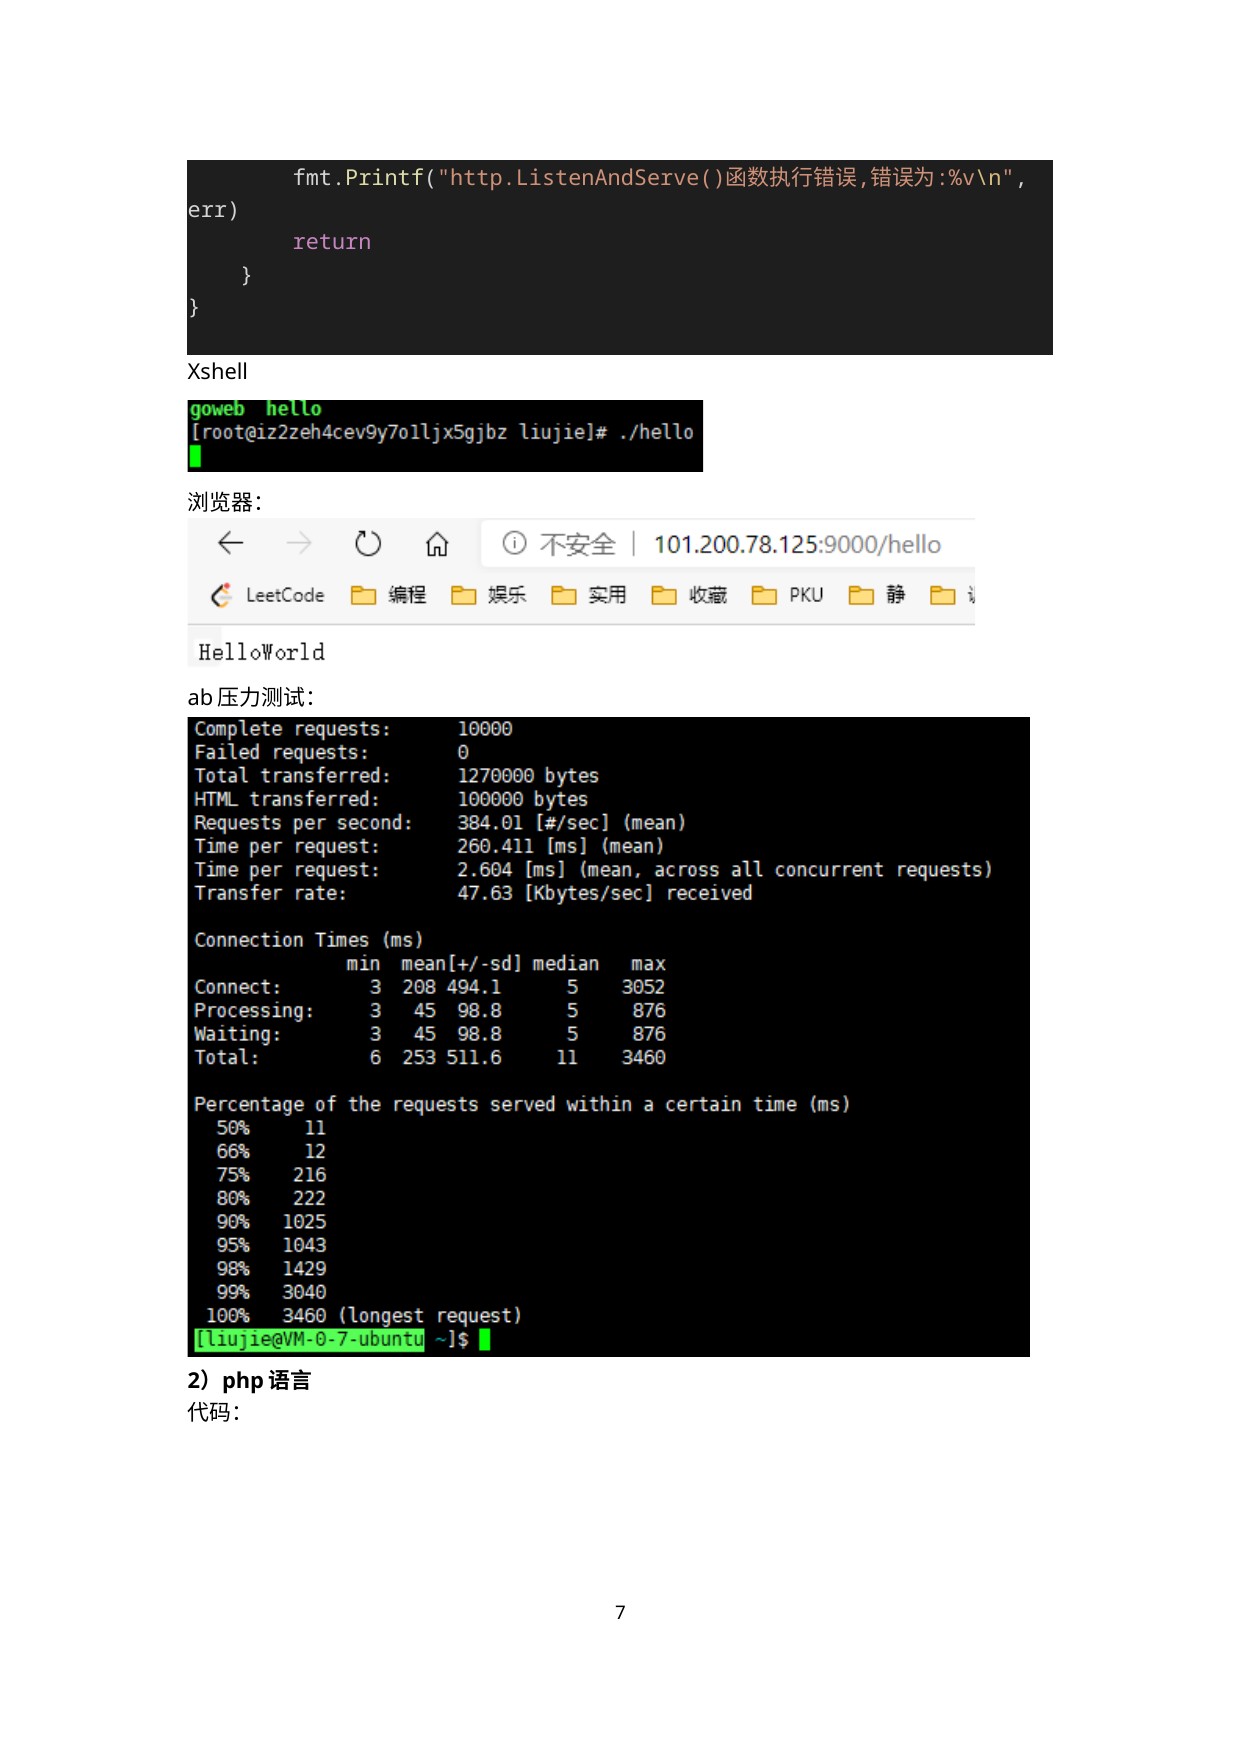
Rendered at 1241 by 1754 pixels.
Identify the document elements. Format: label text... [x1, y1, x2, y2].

text } [187, 290, 1053, 322]
text 2）php语言 [187, 1362, 1053, 1395]
text Xshell [187, 355, 1053, 387]
picture [187, 518, 976, 679]
text fmt.Printf("http.ListenAndServe()函数执行错误,错误为:%v\n", err) [187, 160, 1053, 225]
picture [187, 717, 1030, 1357]
text } [187, 257, 1053, 290]
picture [187, 400, 704, 472]
text 代码： [187, 1395, 1053, 1427]
text 浏览器： [187, 485, 1053, 517]
text return [187, 225, 1053, 257]
text ab压力测试： [187, 680, 1053, 712]
